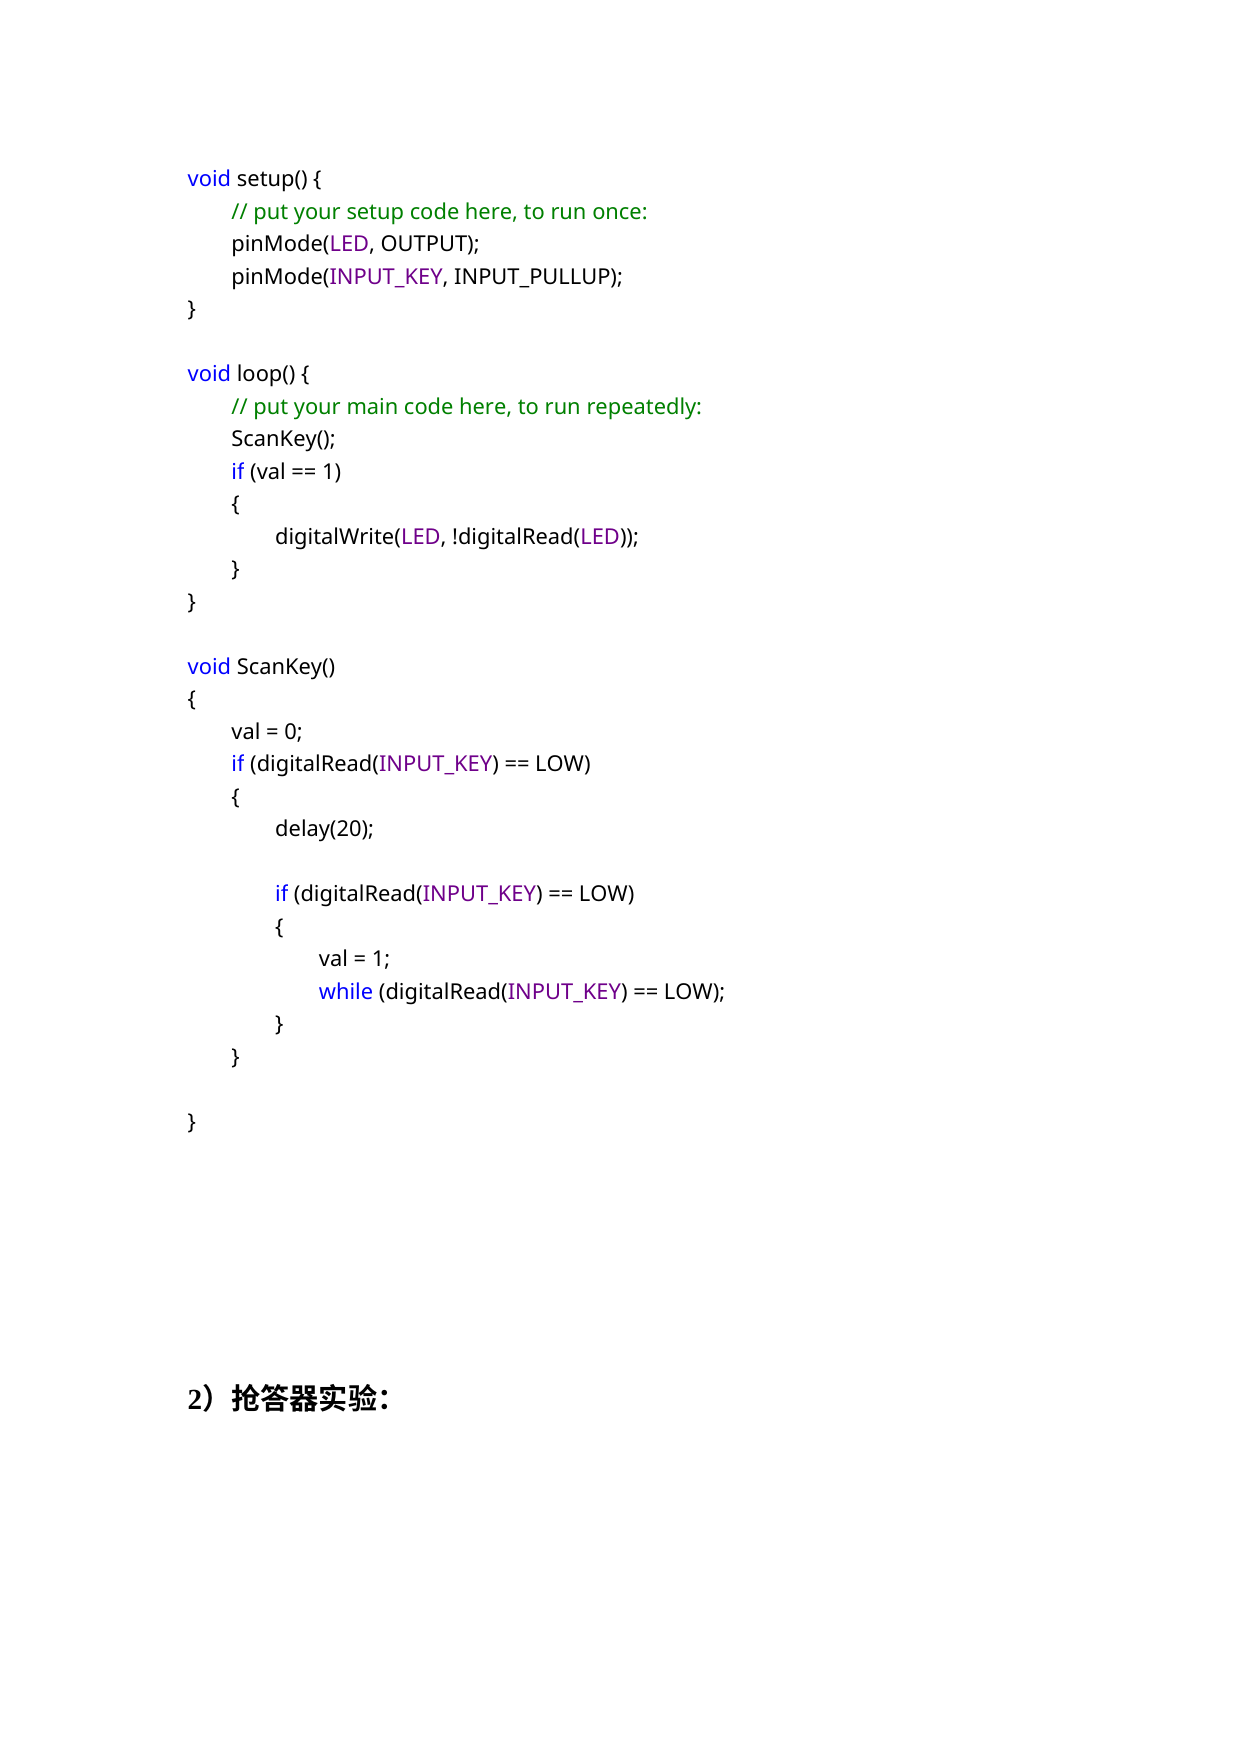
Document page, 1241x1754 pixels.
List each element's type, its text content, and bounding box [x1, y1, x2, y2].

text void ScanKey() [187, 649, 1053, 682]
text digitalWrite(LED, !digitalRead(LED)); [187, 519, 1053, 552]
text // put your main code here, to run repeatedly: [187, 389, 1053, 422]
text } [187, 1007, 1053, 1039]
text while (digitalRead(INPUT_KEY) == LOW); [187, 974, 1053, 1007]
text } [187, 1039, 1053, 1072]
text } [187, 1104, 1053, 1137]
text if (val == 1) [187, 454, 1053, 487]
text if (digitalRead(INPUT_KEY) == LOW) [187, 747, 1053, 779]
text } [187, 552, 1053, 584]
text void loop() { [187, 357, 1053, 389]
text } [187, 292, 1053, 324]
text if (digitalRead(INPUT_KEY) == LOW) [187, 877, 1053, 909]
text ScanKey(); [187, 422, 1053, 454]
text val = 1; [187, 942, 1053, 974]
text { [187, 487, 1053, 519]
text void setup() { [187, 162, 1053, 194]
text } [187, 584, 1053, 617]
text // put your setup code here, to run once: [187, 194, 1053, 227]
text { [187, 779, 1053, 812]
list 抢答器实验： [187, 1364, 1053, 1429]
text delay(20); [187, 812, 1053, 844]
text val = 0; [187, 714, 1053, 747]
text { [187, 909, 1053, 942]
text pinMode(INPUT_KEY, INPUT_PULLUP); [187, 259, 1053, 292]
text { [187, 682, 1053, 714]
text pinMode(LED, OUTPUT); [187, 227, 1053, 259]
